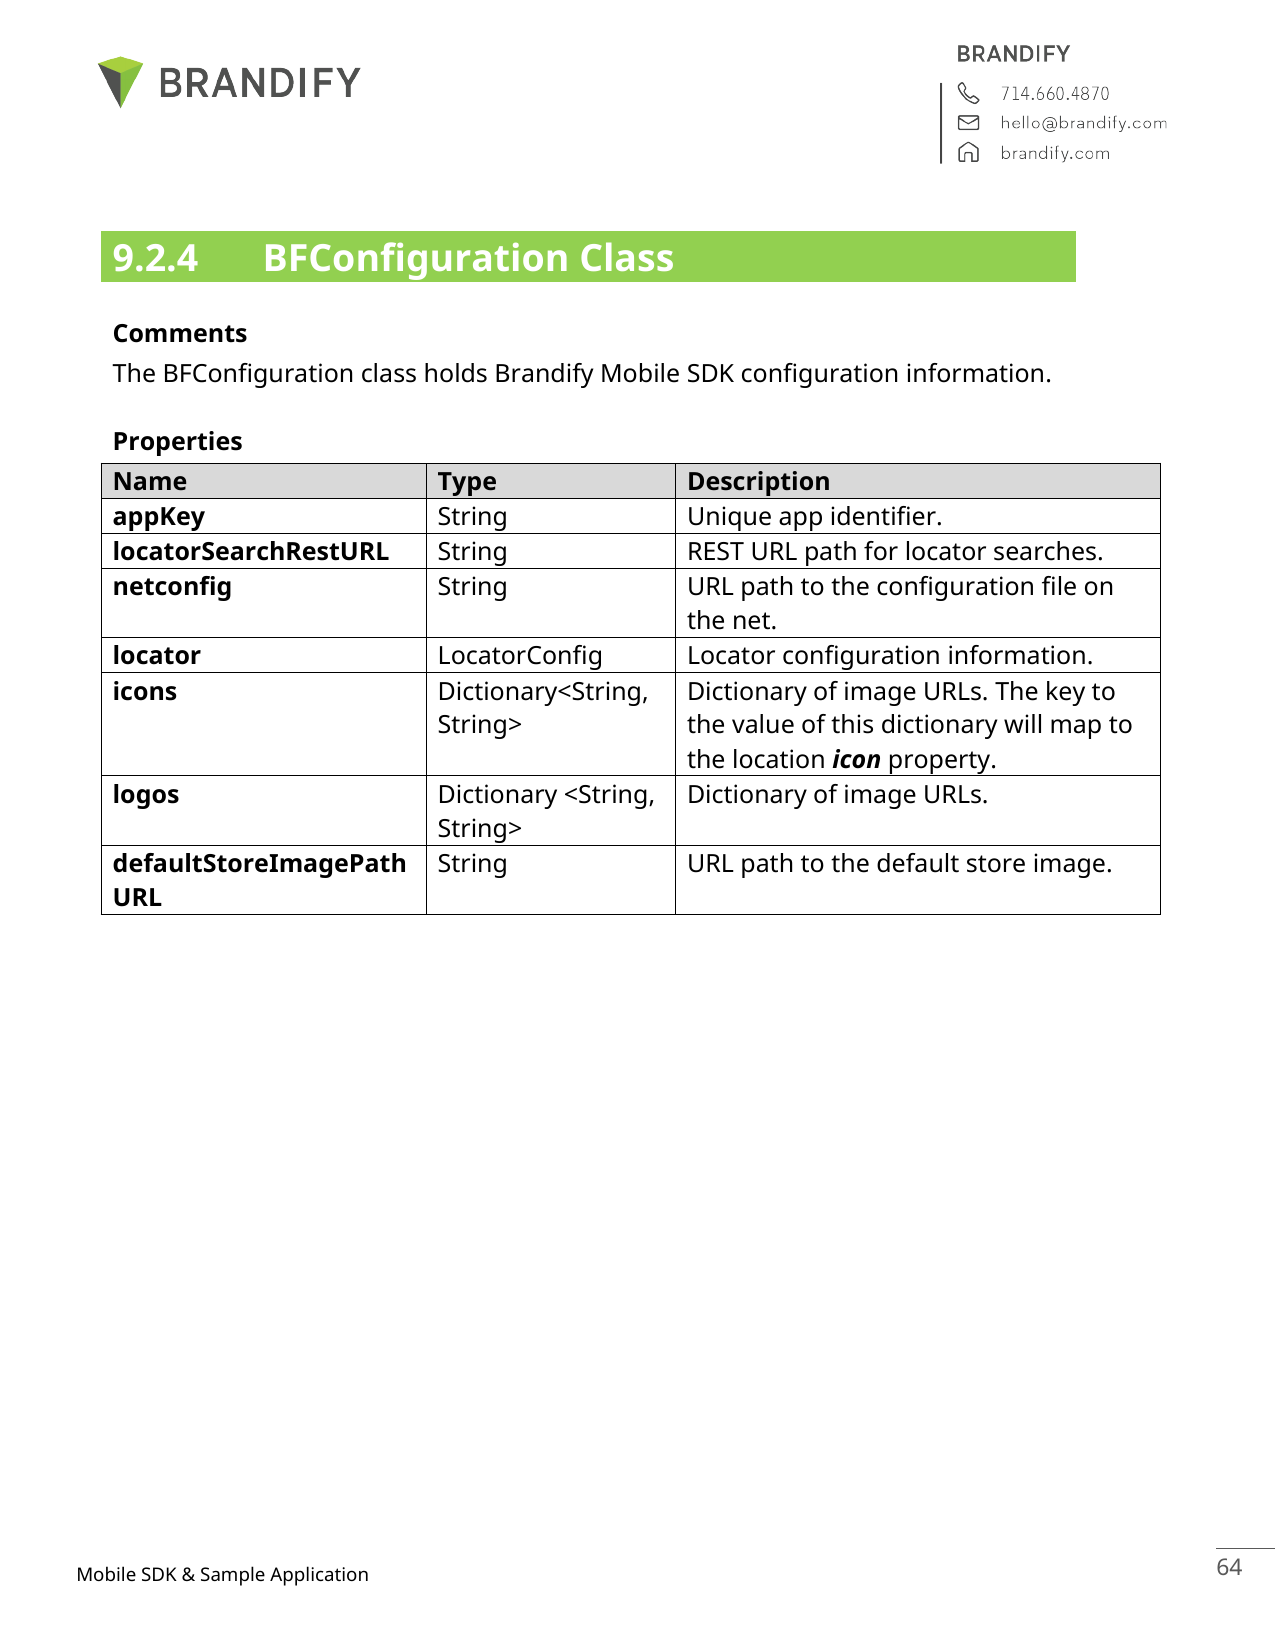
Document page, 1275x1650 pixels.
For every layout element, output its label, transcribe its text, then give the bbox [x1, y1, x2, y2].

table_cell Locator configuration information. [676, 638, 1160, 672]
text Comments [112, 316, 1162, 350]
table_header Name [102, 464, 426, 498]
table_cell LocatorConfig [427, 638, 675, 672]
table_cell URL path to the default store image. [676, 846, 1160, 914]
table_cell locatorSearchRestURL [102, 534, 426, 568]
table_cell icons [102, 673, 426, 775]
table_cell Dictionary<String, String> [427, 673, 675, 775]
table_header BFConfiguration Class [101, 231, 1076, 282]
table_cell String [427, 499, 675, 533]
table_cell locator [102, 638, 426, 672]
text Properties [112, 423, 1162, 457]
text The BFConfiguration class holds Brandify Mobile SDK configuration information. [112, 355, 1162, 389]
table_cell defaultStoreImagePathURL [102, 846, 426, 914]
table_header Description [676, 464, 1160, 498]
table_cell String [427, 569, 675, 637]
table_header Type [427, 464, 675, 498]
picture [34, 16, 1275, 186]
table_cell netconfig [102, 569, 426, 637]
table_cell Dictionary of image URLs. [676, 776, 1160, 844]
table_cell URL path to the configuration file on the net. [676, 569, 1160, 637]
table_cell appKey [102, 499, 426, 533]
table_cell Dictionary <String, String> [427, 776, 675, 844]
table_cell String [427, 846, 675, 914]
table_cell logos [102, 776, 426, 844]
table_cell Unique app identifier. [676, 499, 1160, 533]
table_cell REST URL path for locator searches. [676, 534, 1160, 568]
table_cell String [427, 534, 675, 568]
table_cell Dictionary of image URLs. The key to the value of this dictionary will map to the location icon property. [676, 673, 1160, 775]
